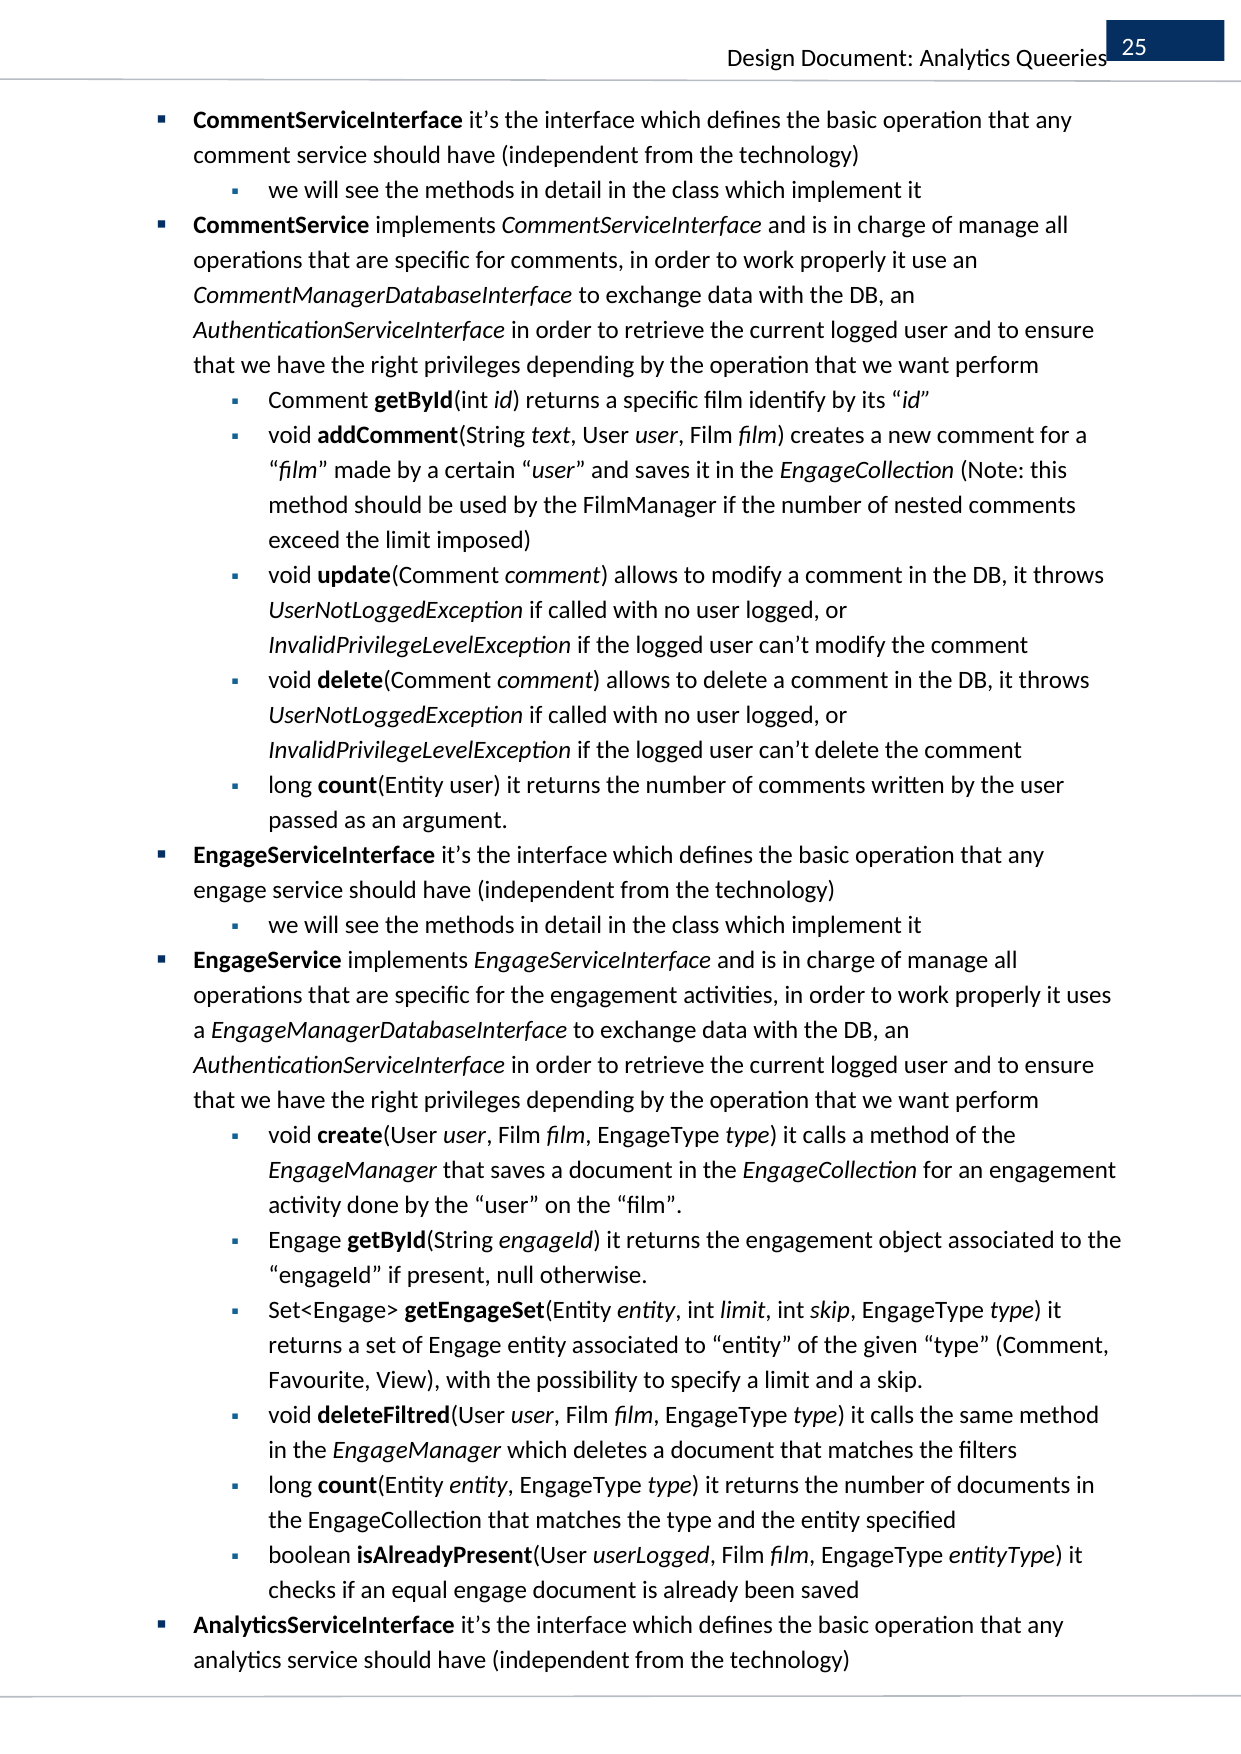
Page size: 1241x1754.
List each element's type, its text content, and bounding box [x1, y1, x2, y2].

list CommentService implements CommentServiceInterface and is in charge of manage all operations that are specific for comments, in order to work properly it use an CommentManagerDatabaseInterface to exchange data with the DB, an AuthenticationServiceInterface in order to retrieve the current logged user and to ensure that we have the right privileges depending by the operation that we want perform [156, 209, 1122, 380]
list long count(Entity entity, EngageType type) it returns the number of documents in the EngageCollection that matches the type and the entity specified [231, 1469, 1122, 1535]
list CommentServiceInterface it’s the interface which defines the basic operation that any comment service should have (independent from the technology) [156, 104, 1122, 170]
list long count(Entity user) it returns the number of comments written by the user passed as an argument. [231, 769, 1122, 835]
list boolean isAlreadyPresent(User userLogged, Film film, EngageType entityType) it checks if an equal engage document is already been saved [231, 1539, 1122, 1605]
list AnalyticsServiceInterface it’s the interface which defines the basic operation that any analytics service should have (independent from the technology) [156, 1609, 1122, 1675]
list we will see the methods in detail in the class which implement it [231, 174, 1122, 205]
list void deleteFiltred(User user, Film film, EngageType type) it calls the same method in the EngageManager which deletes a document that matches the filters [231, 1399, 1122, 1465]
list void delete(Comment comment) allows to delete a comment in the DB, it throws UserNotLoggedException if called with no user logged, or InvalidPrivilegeLevelException if the logged user can’t delete the comment [231, 664, 1122, 765]
list EngageServiceInterface it’s the interface which defines the basic operation that any engage service should have (independent from the technology) [156, 839, 1122, 905]
list Engage getById(String engageId) it returns the engagement object associated to the “engageId” if present, null otherwise. [231, 1224, 1122, 1290]
list Set<Engage> getEngageSet(Entity entity, int limit, int skip, EngageType type) it returns a set of Engage entity associated to “entity” of the given “type” (Comment, Favourite, View), with the possibility to specify a limit and a skip. [231, 1294, 1122, 1395]
list we will see the methods in detail in the class which implement it [231, 909, 1122, 940]
list void addComment(String text, User user, Film film) creates a new comment for a “film” made by a certain “user” and saves it in the EngageCollection (Note: this method should be used by the FilmManager if the number of nested comments exceed the limit imposed) [231, 419, 1122, 555]
list EngageService implements EngageServiceInterface and is in charge of manage all operations that are specific for the engagement activities, in order to work properly it uses a EngageManagerDatabaseInterface to exchange data with the DB, an AuthenticationServiceInterface in order to retrieve the current logged user and to ensure that we have the right privileges depending by the operation that we want perform [156, 944, 1122, 1115]
list void create(User user, Film film, EngageType type) it calls a method of the EngageManager that saves a document in the EngageCollection for an engagement activity done by the “user” on the “film”. [231, 1119, 1122, 1220]
list void update(Comment comment) allows to modify a comment in the DB, it throws UserNotLoggedException if called with no user logged, or InvalidPrivilegeLevelException if the logged user can’t modify the comment [231, 559, 1122, 660]
list Comment getById(int id) returns a specific film identify by its “id” [231, 384, 1122, 415]
